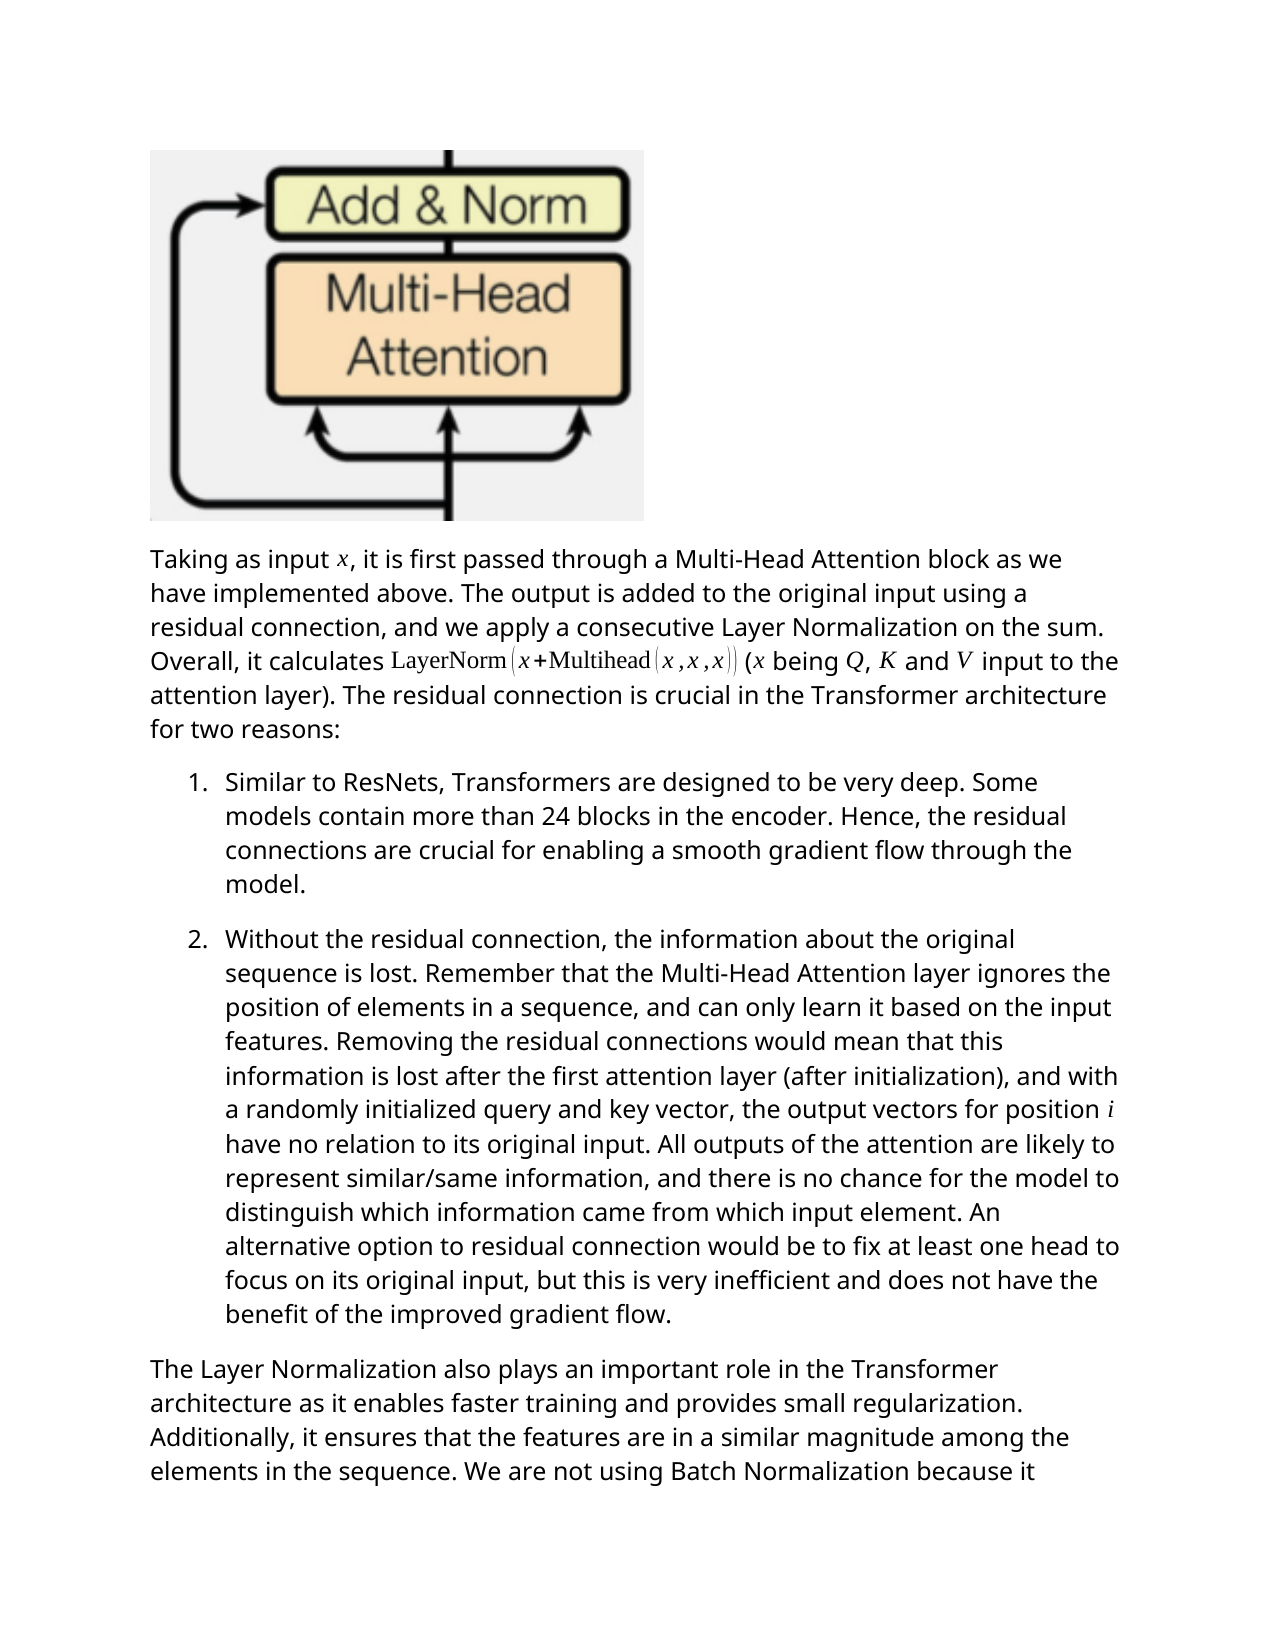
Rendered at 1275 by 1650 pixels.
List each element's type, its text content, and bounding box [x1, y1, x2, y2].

picture [150, 150, 644, 521]
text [150, 1351, 1125, 1488]
list Without the residual connection, the information about the original sequence is lost. Remember that the Multi-Head Attention layer ignores the position of elements in a sequence, and can only learn it based on the input features. Removing the residual connections would mean that this information is lost after the first attention layer (after initialization), and with a randomly initialized query and key vector, the output vectors for position have no relation to its original input. All outputs of the attention are likely to represent similar/same information, and there is no chance for the model to distinguish which information came from which input element. An alternative option to residual connection would be to fix at least one head to focus on its original input, but this is very inefficient and does not have the benefit of the improved gradient flow. [187, 922, 1125, 1331]
list Similar to ResNets, Transformers are designed to be very deep. Some models contain more than 24 blocks in the encoder. Hence, the residual connections are crucial for enabling a smooth gradient flow through the model. [187, 765, 1125, 901]
text Taking as input , it is first passed through a Multi-Head Attention block as we have implemented above. The output is added to the original input using a residual connection, and we apply a consecutive Layer Normalization on the sum. Overall, it calculates ( being , and input to the attention layer). The residual connection is crucial in the Transformer architecture for two reasons: [150, 542, 1125, 746]
